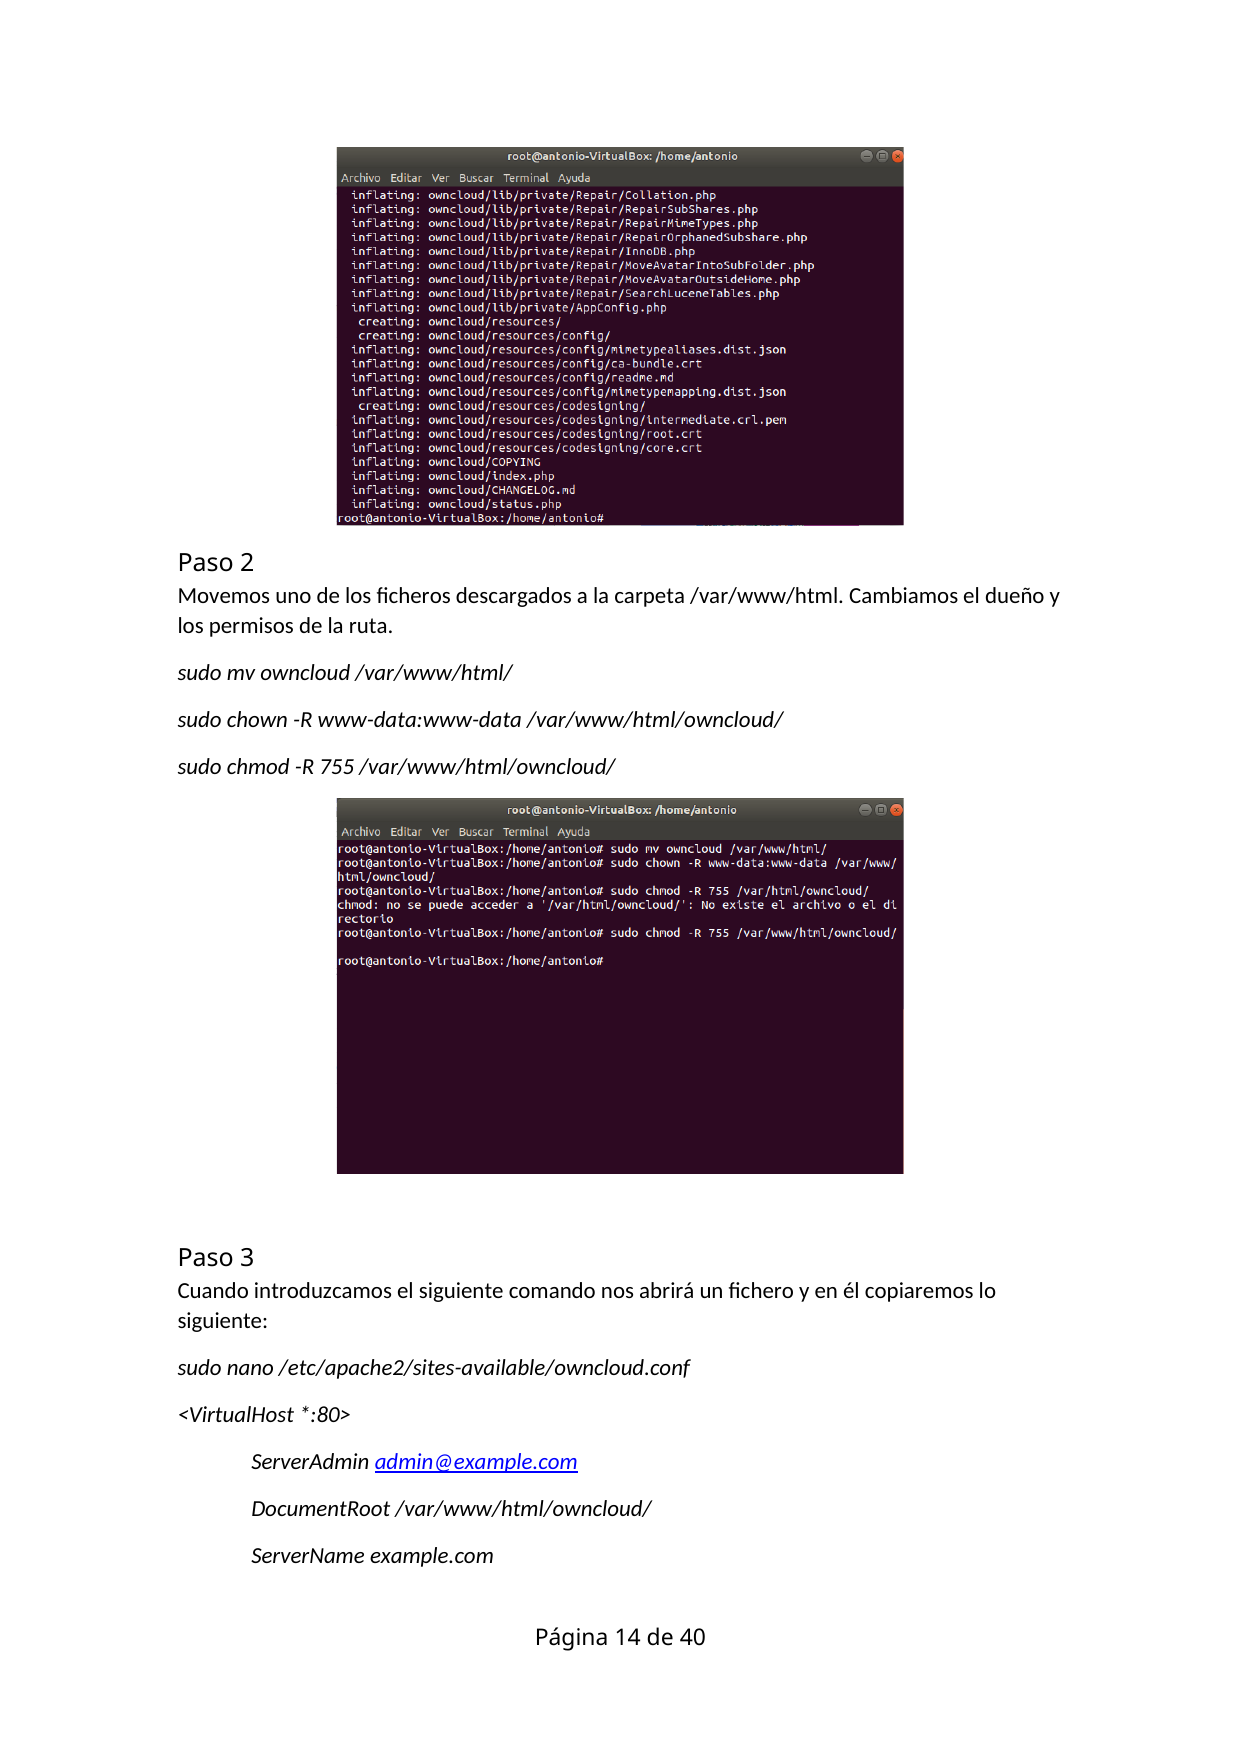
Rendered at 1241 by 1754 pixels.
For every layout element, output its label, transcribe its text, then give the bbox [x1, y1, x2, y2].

text sudo nano /etc/apache2/sites-available/owncloud.conf [177, 1353, 1063, 1381]
text ServerAdmin admin@example.com [177, 1447, 1063, 1475]
subtitle Paso 2 [177, 544, 1063, 578]
text ServerName example.com [177, 1541, 1063, 1569]
text sudo mv owncloud /var/www/html/ [177, 658, 1063, 686]
text sudo chown -R www-data:www-data /var/www/html/owncloud/ [177, 705, 1063, 733]
picture [336, 798, 904, 1174]
text DocumentRoot /var/www/html/owncloud/ [177, 1494, 1063, 1522]
subtitle Paso 3 [177, 1239, 1063, 1273]
text Movemos uno de los ficheros descargados a la carpeta /var/www/html. Cambiamos el dueño y los permisos de la ruta. [177, 581, 1063, 639]
picture [336, 147, 904, 526]
text <VirtualHost *:80> [177, 1400, 1063, 1428]
text sudo chmod -R 755 /var/www/html/owncloud/ [177, 752, 1063, 780]
text Cuando introduzcamos el siguiente comando nos abrirá un fichero y en él copiaremos lo siguiente: [177, 1276, 1063, 1334]
